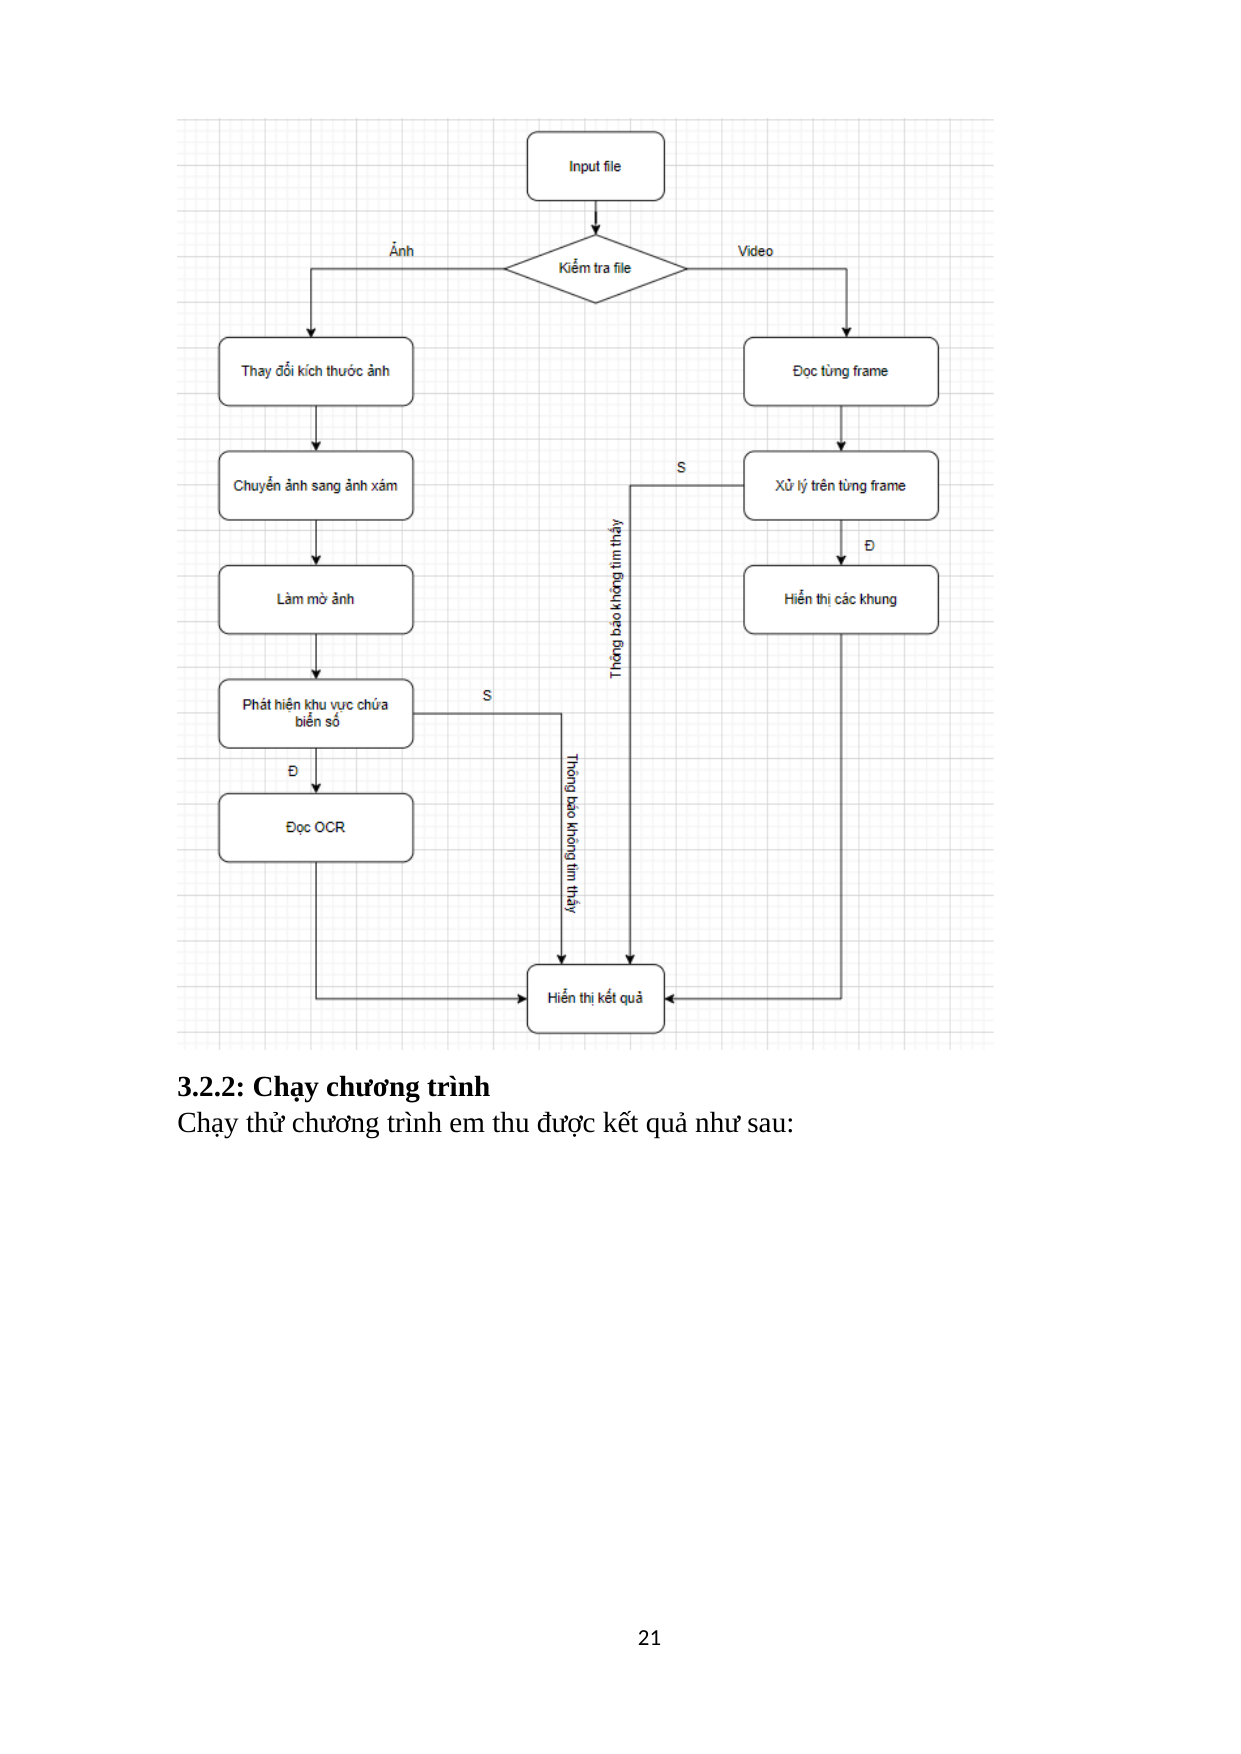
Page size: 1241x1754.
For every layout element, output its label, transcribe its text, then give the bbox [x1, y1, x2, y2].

picture [177, 118, 994, 1050]
text Chạy thử chương trình em thu được kết quả như sau: [177, 1105, 1122, 1138]
subtitle 3.2.2: Chạy chương trình [177, 1069, 1122, 1102]
